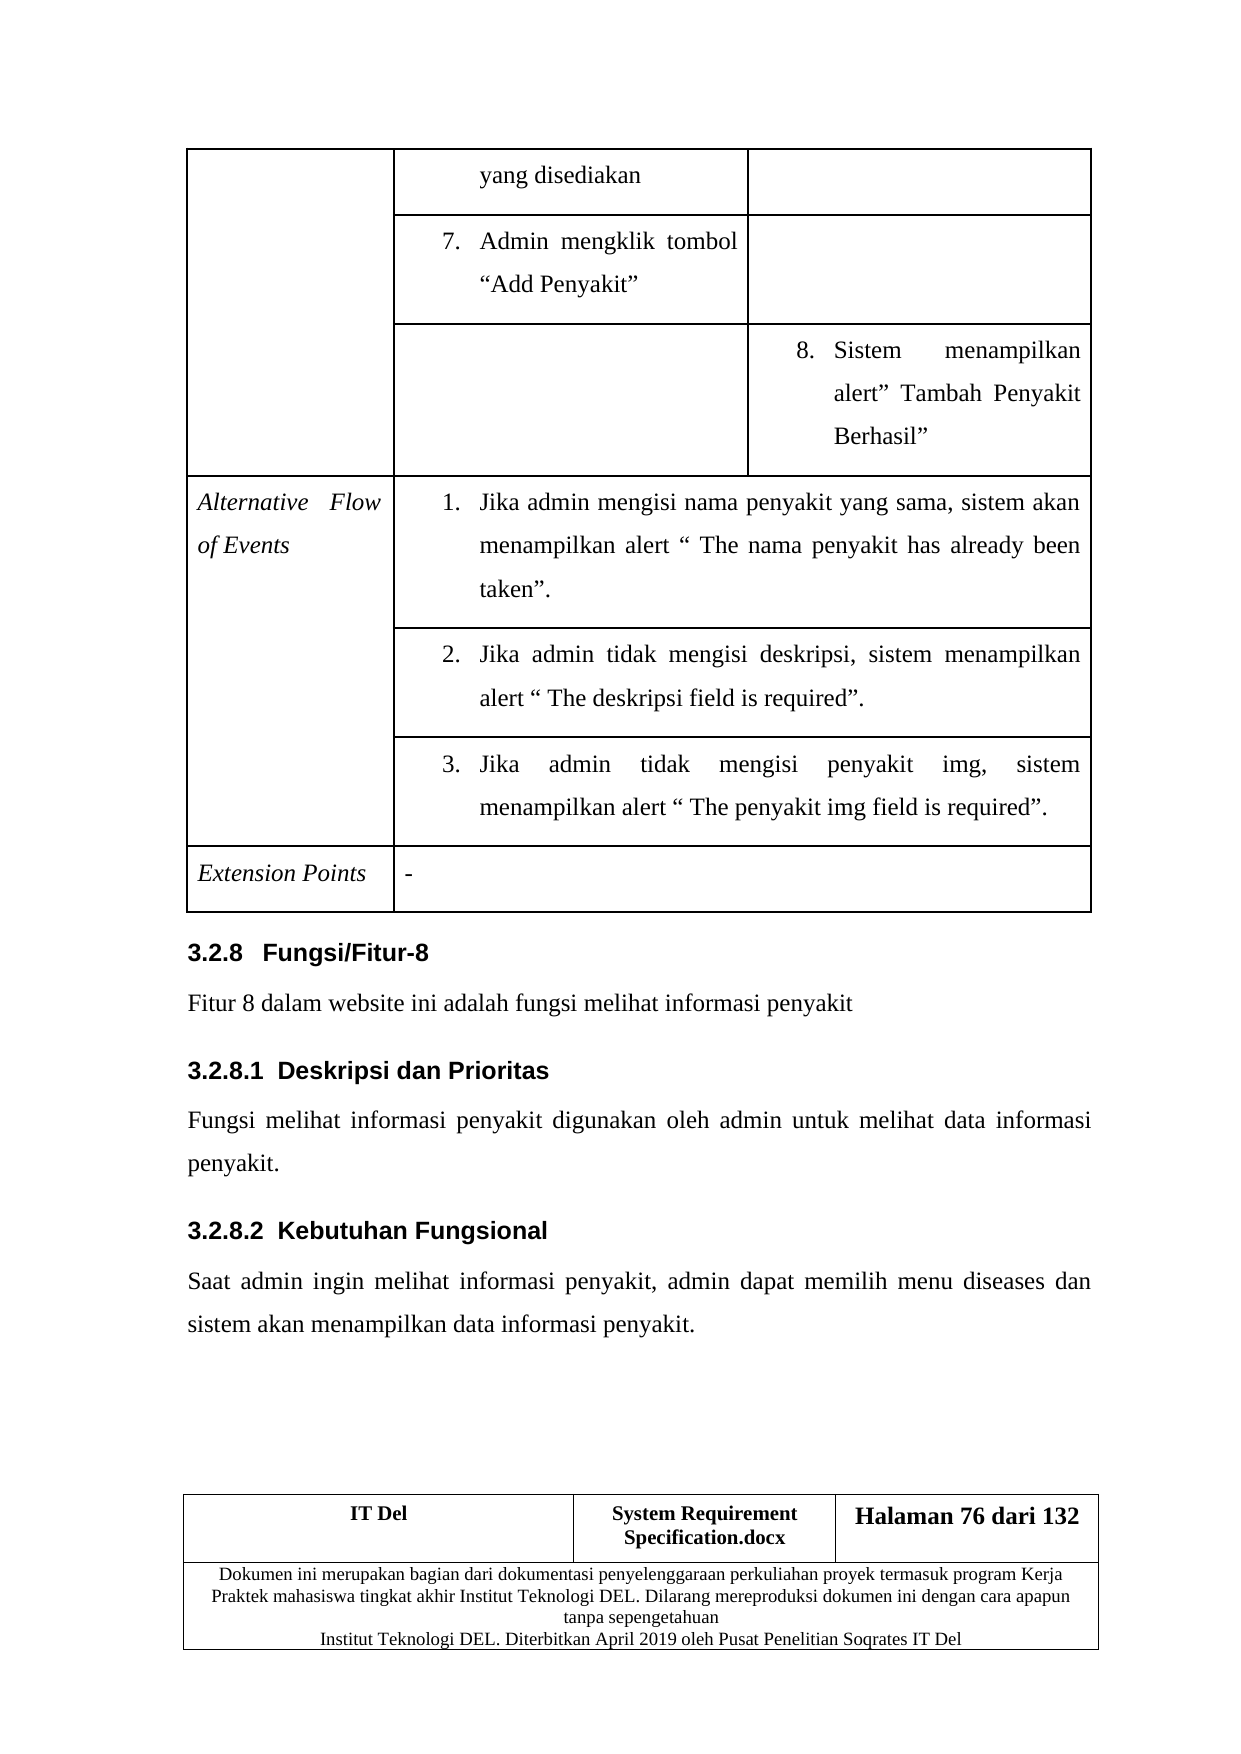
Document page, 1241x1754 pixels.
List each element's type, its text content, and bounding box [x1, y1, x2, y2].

table_cell [749, 150, 1090, 214]
table_cell [395, 325, 747, 475]
subtitle Kebutuhan Fungsional [187, 1216, 1092, 1245]
subtitle Deskripsi dan Prioritas [187, 1056, 1092, 1084]
table_cell Jika admin tidak mengisi penyakit img, sistem menampilkan alert “ The penyakit img field is required”. [395, 738, 1090, 845]
table_cell - [395, 847, 1090, 911]
table_cell Jika admin mengisi nama penyakit yang sama, sistem akan menampilkan alert “ The nama penyakit has already been taken”. [395, 477, 1090, 627]
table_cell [395, 150, 747, 214]
table_cell Alternative Flow of Events [188, 477, 393, 845]
table_cell Extension Points [188, 847, 393, 911]
subtitle Fungsi/Fitur-8 [187, 938, 1092, 967]
text Fungsi melihat informasi penyakit digunakan oleh admin untuk melihat data informasi penyakit. [187, 1105, 1092, 1177]
table_cell [749, 216, 1090, 323]
text Fitur 8 dalam website ini adalah fungsi melihat informasi penyakit [187, 988, 1092, 1016]
text Saat admin ingin melihat informasi penyakit, admin dapat memilih menu diseases dan sistem akan menampilkan data informasi penyakit. [187, 1266, 1092, 1338]
table_cell Jika admin tidak mengisi deskripsi, sistem menampilkan alert “ The deskripsi field is required”. [395, 629, 1090, 736]
table_cell Admin mengklik tombol “Add Penyakit” [395, 216, 747, 323]
table_cell Sistem menampilkan alert” Tambah Penyakit Berhasil” [749, 325, 1090, 475]
